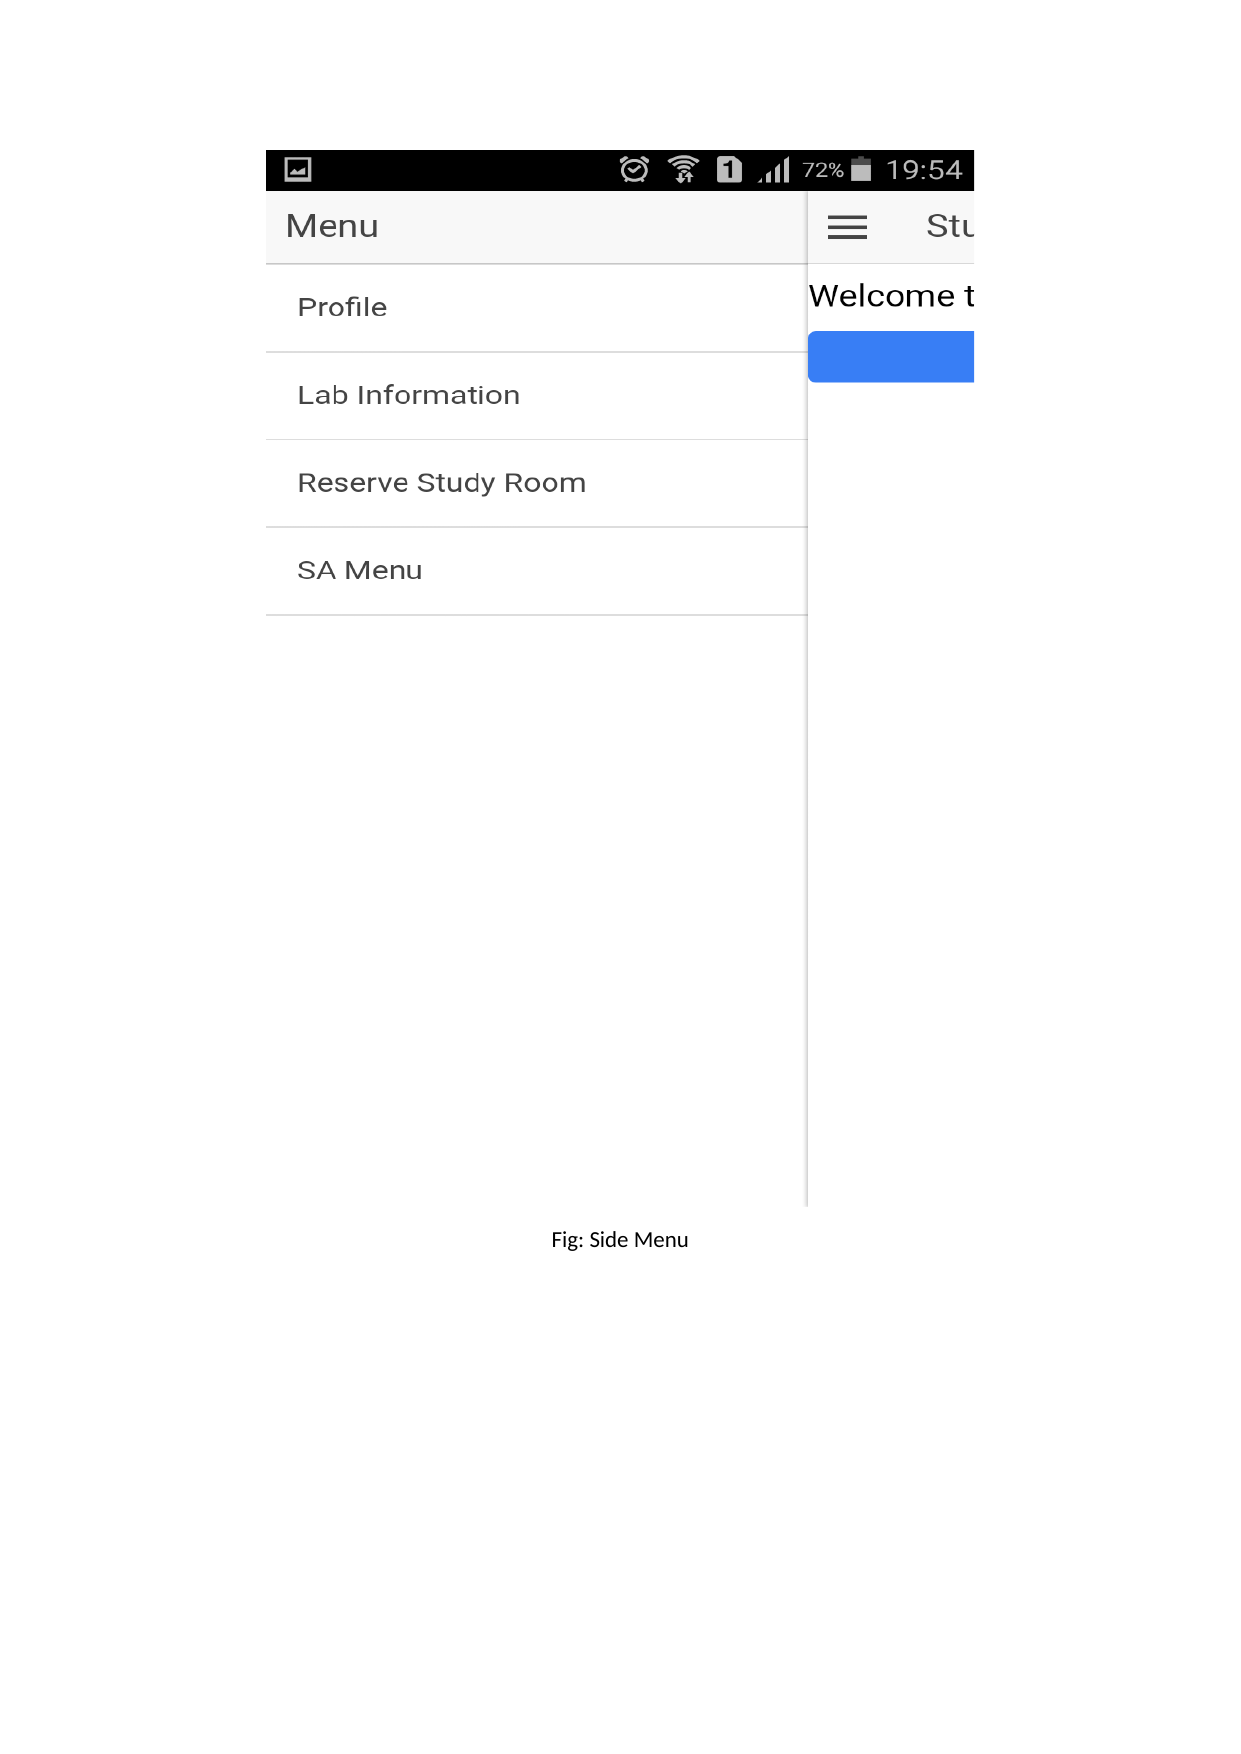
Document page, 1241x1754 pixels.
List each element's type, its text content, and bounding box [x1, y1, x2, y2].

picture [266, 150, 975, 1207]
text Fig: Side Menu [150, 1225, 1090, 1253]
